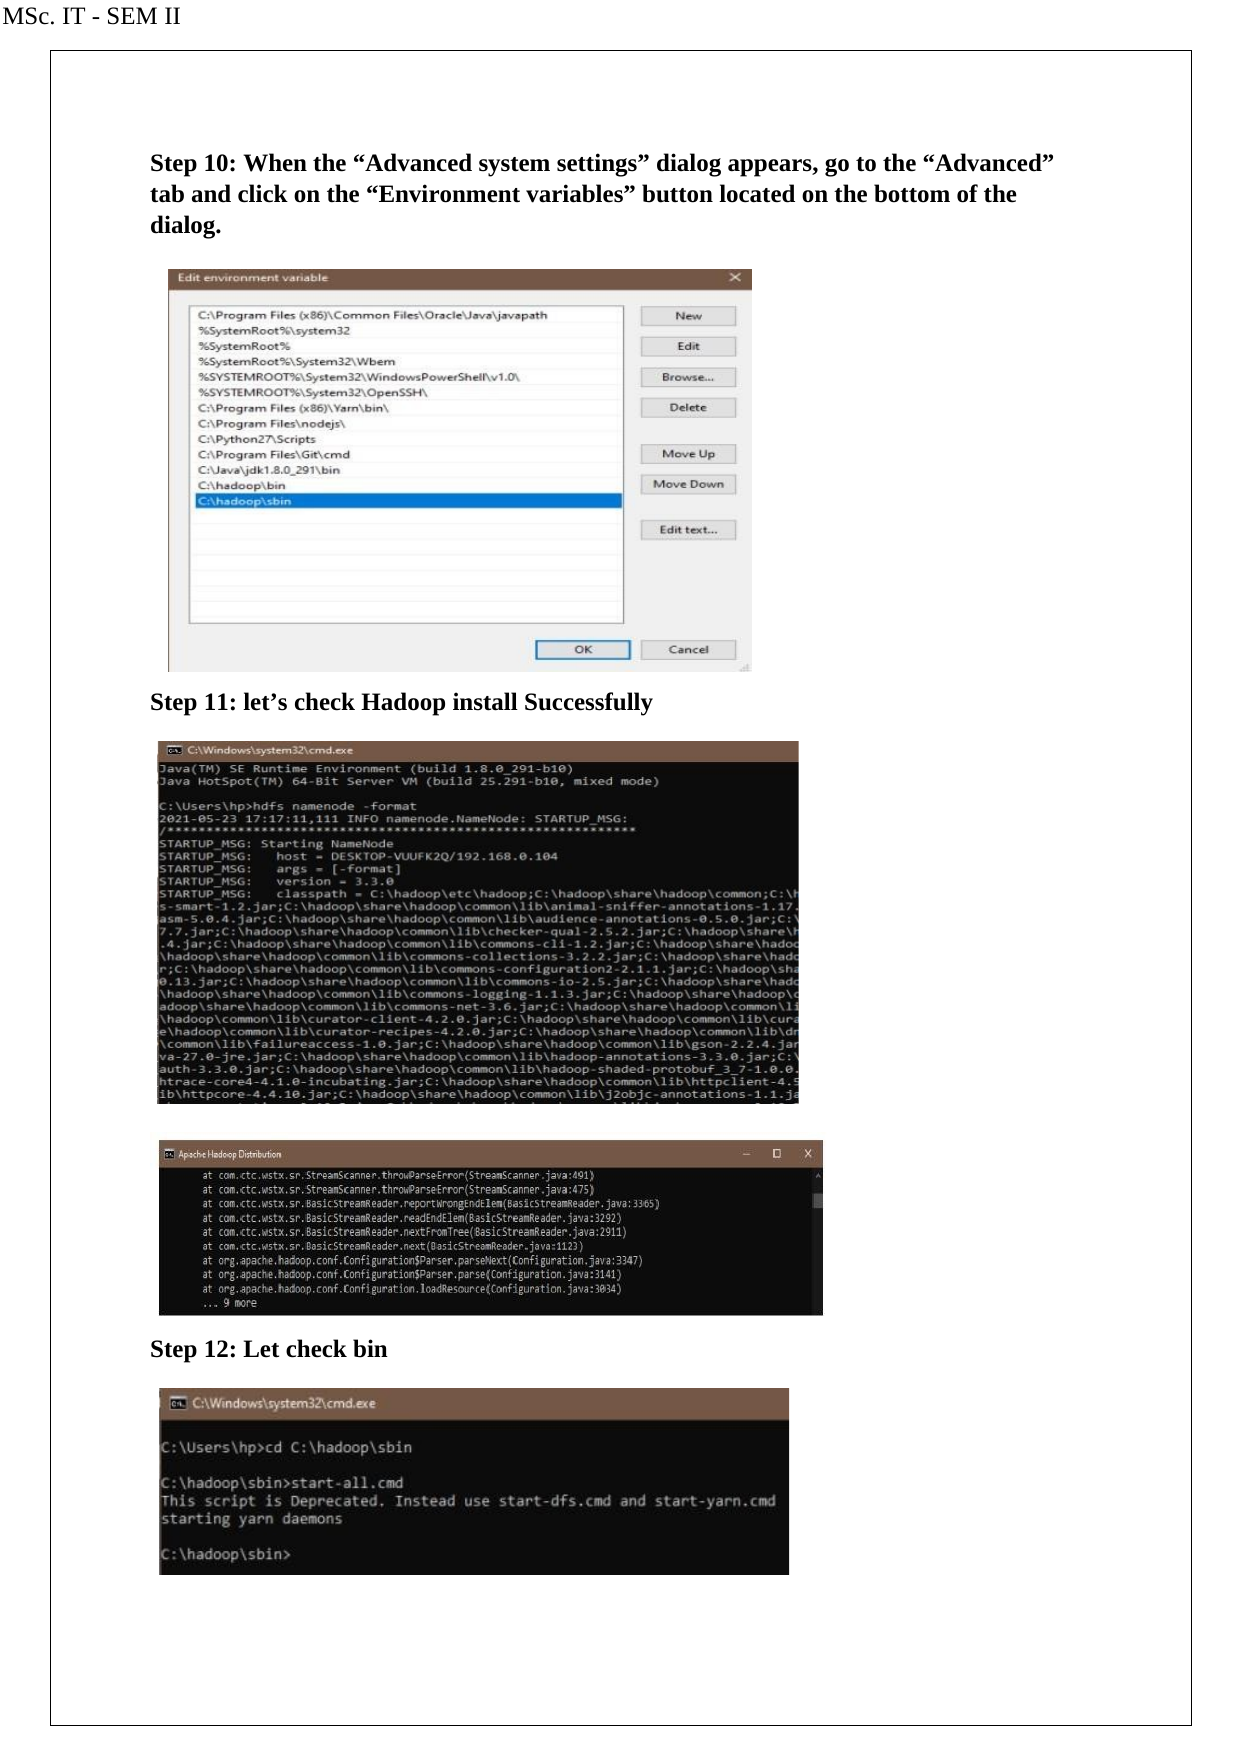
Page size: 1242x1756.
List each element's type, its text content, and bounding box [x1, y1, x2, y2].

picture [157, 741, 799, 1104]
picture [150, 1132, 827, 1316]
picture [168, 269, 752, 672]
picture [159, 1388, 790, 1575]
text Step 10: When the “Advanced system settings” dialog appears, go to the “Advanced” tab and click on the “Environment variables” button located on the bottom of the dialog. [150, 148, 1057, 239]
